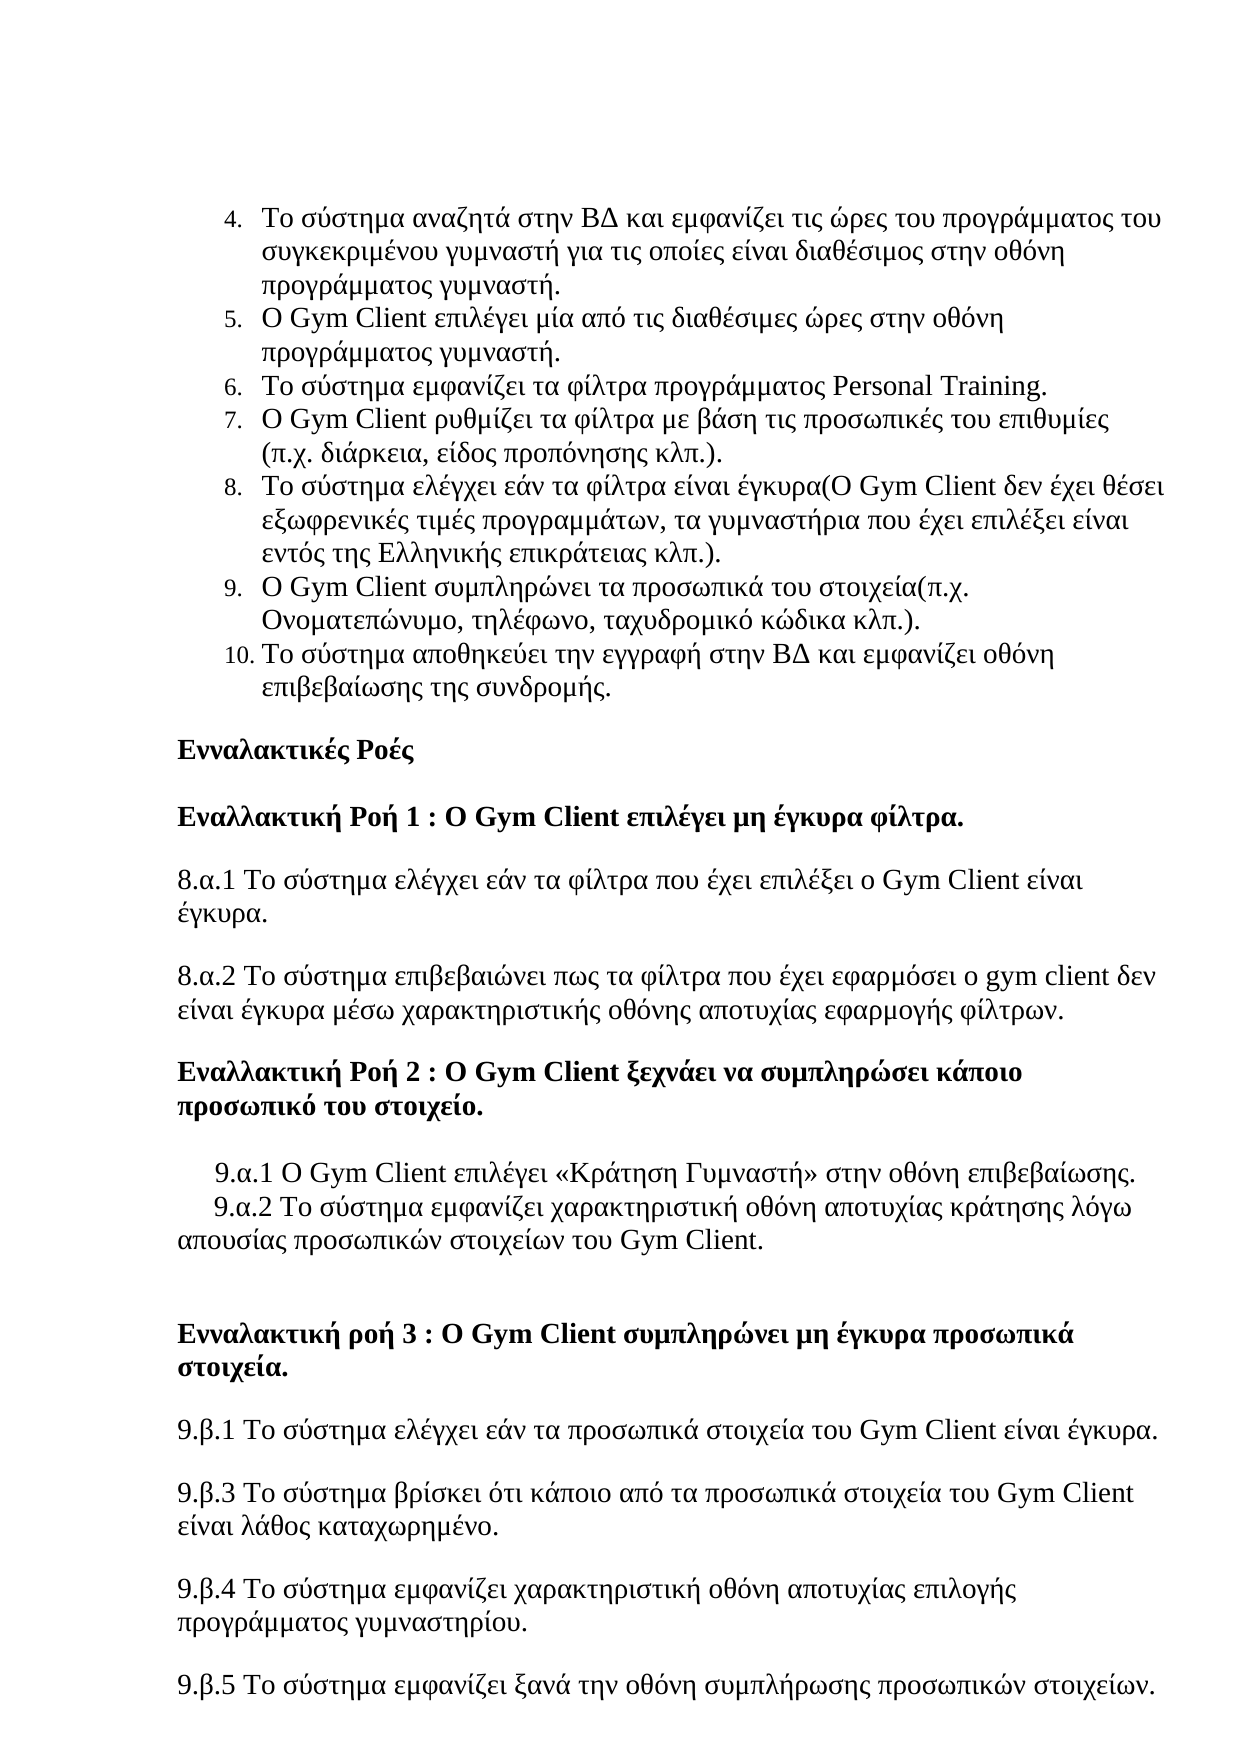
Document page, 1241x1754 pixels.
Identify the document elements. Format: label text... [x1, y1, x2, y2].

list Ο Gym Client ρυθμίζει τα φίλτρα με βάση τις προσωπικές του επιθυμίες (π.χ. διάρκεια, είδος προπόνησης κλπ.). [224, 401, 1166, 468]
text 9.β.4 Το σύστημα εμφανίζει χαρακτηριστική οθόνη αποτυχίας επιλογής προγράμματος γυμναστηρίου. [177, 1571, 1166, 1638]
list Το σύστημα ελέγχει εάν τα φίλτρα είναι έγκυρα(Ο Gym Client δεν έχει θέσει εξωφρενικές τιμές προγραμμάτων, τα γυμναστήρια που έχει επιλέξει είναι εντός της Ελληνικής επικράτειας κλπ.). [224, 468, 1166, 569]
text 9.β.3 Το σύστημα βρίσκει ότι κάποιο από τα προσωπικά στοιχεία του Gym Client είναι λάθος καταχωρημένο. [177, 1475, 1166, 1542]
text Εναλλακτική Ροή 1 : Ο Gym Client επιλέγει μη έγκυρα φίλτρα. [177, 799, 1166, 833]
text Ενναλακτική ροή 3 : Ο Gym Client συμπληρώνει μη έγκυρα προσωπικά στοιχεία. [177, 1316, 1166, 1383]
text 9.β.1 Το σύστημα ελέγχει εάν τα προσωπικά στοιχεία του Gym Client είναι έγκυρα. [177, 1412, 1166, 1446]
list To σύστημα αποθηκεύει την εγγραφή στην ΒΔ και εμφανίζει οθόνη επιβεβαίωσης της συνδρομής. [224, 636, 1166, 703]
text 8.α.2 Το σύστημα επιβεβαιώνει πως τα φίλτρα που έχει εφαρμόσει ο gym client δεν είναι έγκυρα μέσω χαρακτηριστικής οθόνης αποτυχίας εφαρμογής φίλτρων. [177, 958, 1166, 1025]
list Ο Gym Client επιλέγει μία από τις διαθέσιμες ώρες στην οθόνη προγράμματος γυμναστή. [224, 301, 1166, 368]
text 8.α.1 Το σύστημα ελέγχει εάν τα φίλτρα που έχει επιλέξει ο Gym Client είναι έγκυρα. [177, 862, 1166, 929]
text 9.α.1 Ο Gym Client επιλέγει «Κράτηση Γυμναστή» στην οθόνη επιβεβαίωσης. [214, 1155, 1166, 1189]
list Το σύστημα αναζητά στην ΒΔ και εμφανίζει τις ώρες του προγράμματος του συγκεκριμένου γυμναστή για τις οποίες είναι διαθέσιμος στην οθόνη προγράμματος γυμναστή. [224, 200, 1166, 301]
text Ενναλακτικές Ροές [177, 732, 1166, 766]
list Το σύστημα εμφανίζει τα φίλτρα προγράμματος Personal Training. [224, 368, 1166, 401]
list Ο Gym Client συμπληρώνει τα προσωπικά του στοιχεία(π.χ. Ονοματεπώνυμο, τηλέφωνο, ταχυδρομικό κώδικα κλπ.). [224, 569, 1166, 636]
text 9.β.5 Το σύστημα εμφανίζει ξανά την οθόνη συμπλήρωσης προσωπικών στοιχείων. [177, 1667, 1166, 1701]
text Εναλλακτική Ροή 2 : Ο Gym Client ξεχνάει να συμπληρώσει κάποιο προσωπικό του στοιχείο. [177, 1054, 1166, 1122]
text 9.α.2 Το σύστημα εμφανίζει χαρακτηριστική οθόνη αποτυχίας κράτησης λόγω απουσίας προσωπικών στοιχείων του Gym Client. [177, 1189, 1166, 1256]
